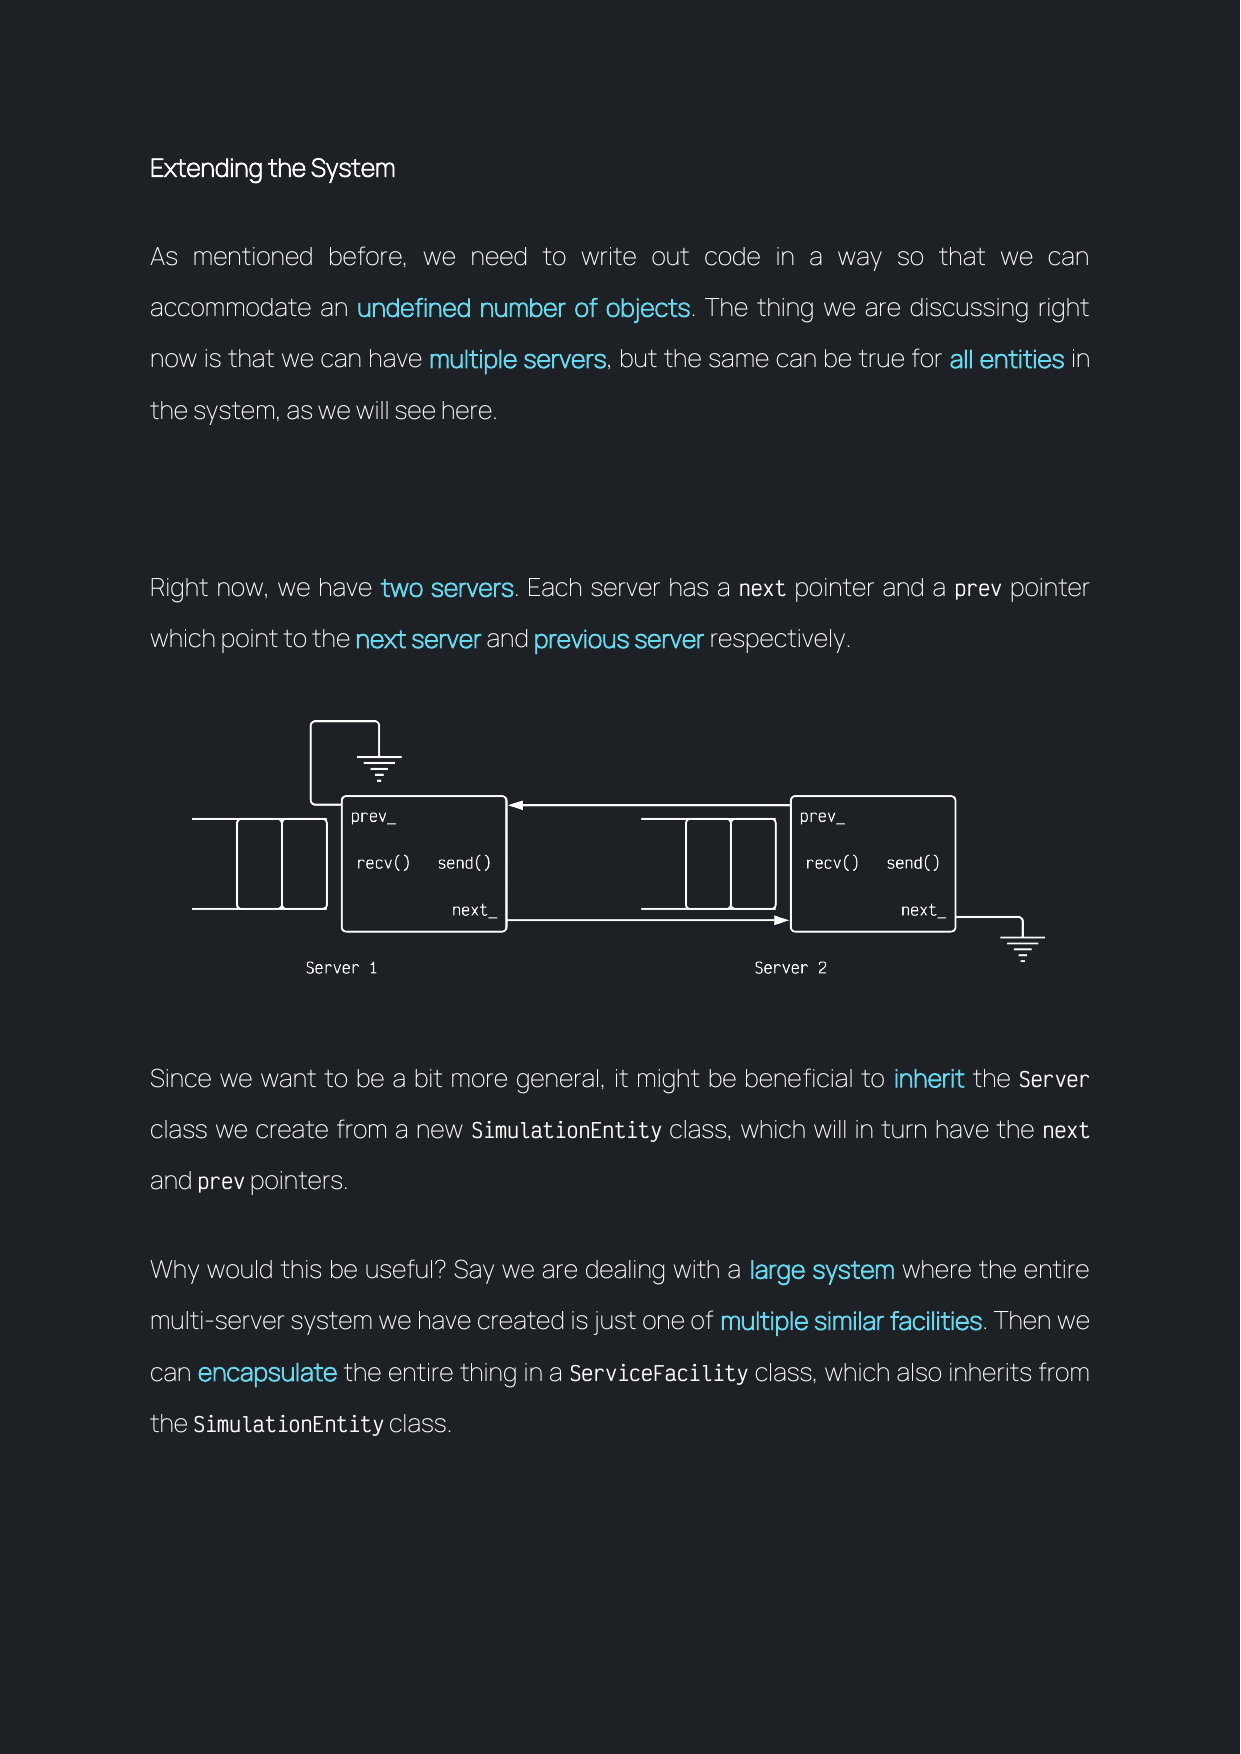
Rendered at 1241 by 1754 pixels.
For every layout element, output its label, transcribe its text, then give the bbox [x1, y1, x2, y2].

picture [180, 710, 1060, 1006]
text Why would this be useful? Say we are dealing with a large system where the entire multi-server system we have created is just one of multiple similar facilities. Then we can encapsulate the entire thing in a ServiceFacility class, which also inherits from the SimulationEntity class. [150, 1252, 1090, 1440]
text As mentioned before, we need to write out code in a way so that we can accommodate an undefined number of objects. The thing we are discussing right now is that we can have multiple servers, but the same can be true for all entities in the system, as we will see here. [150, 239, 1090, 427]
text Since we want to be a bit more general, it might be beneficial to inherit the Server class we create from a new SimulationEntity class, which will in turn have the next and prev pointers. [150, 1061, 1090, 1197]
subtitle Extending the System [150, 150, 1090, 184]
text Right now, we have two servers. Each server has a next pointer and a prev pointer which point to the next server and previous server respectively. [150, 570, 1090, 655]
